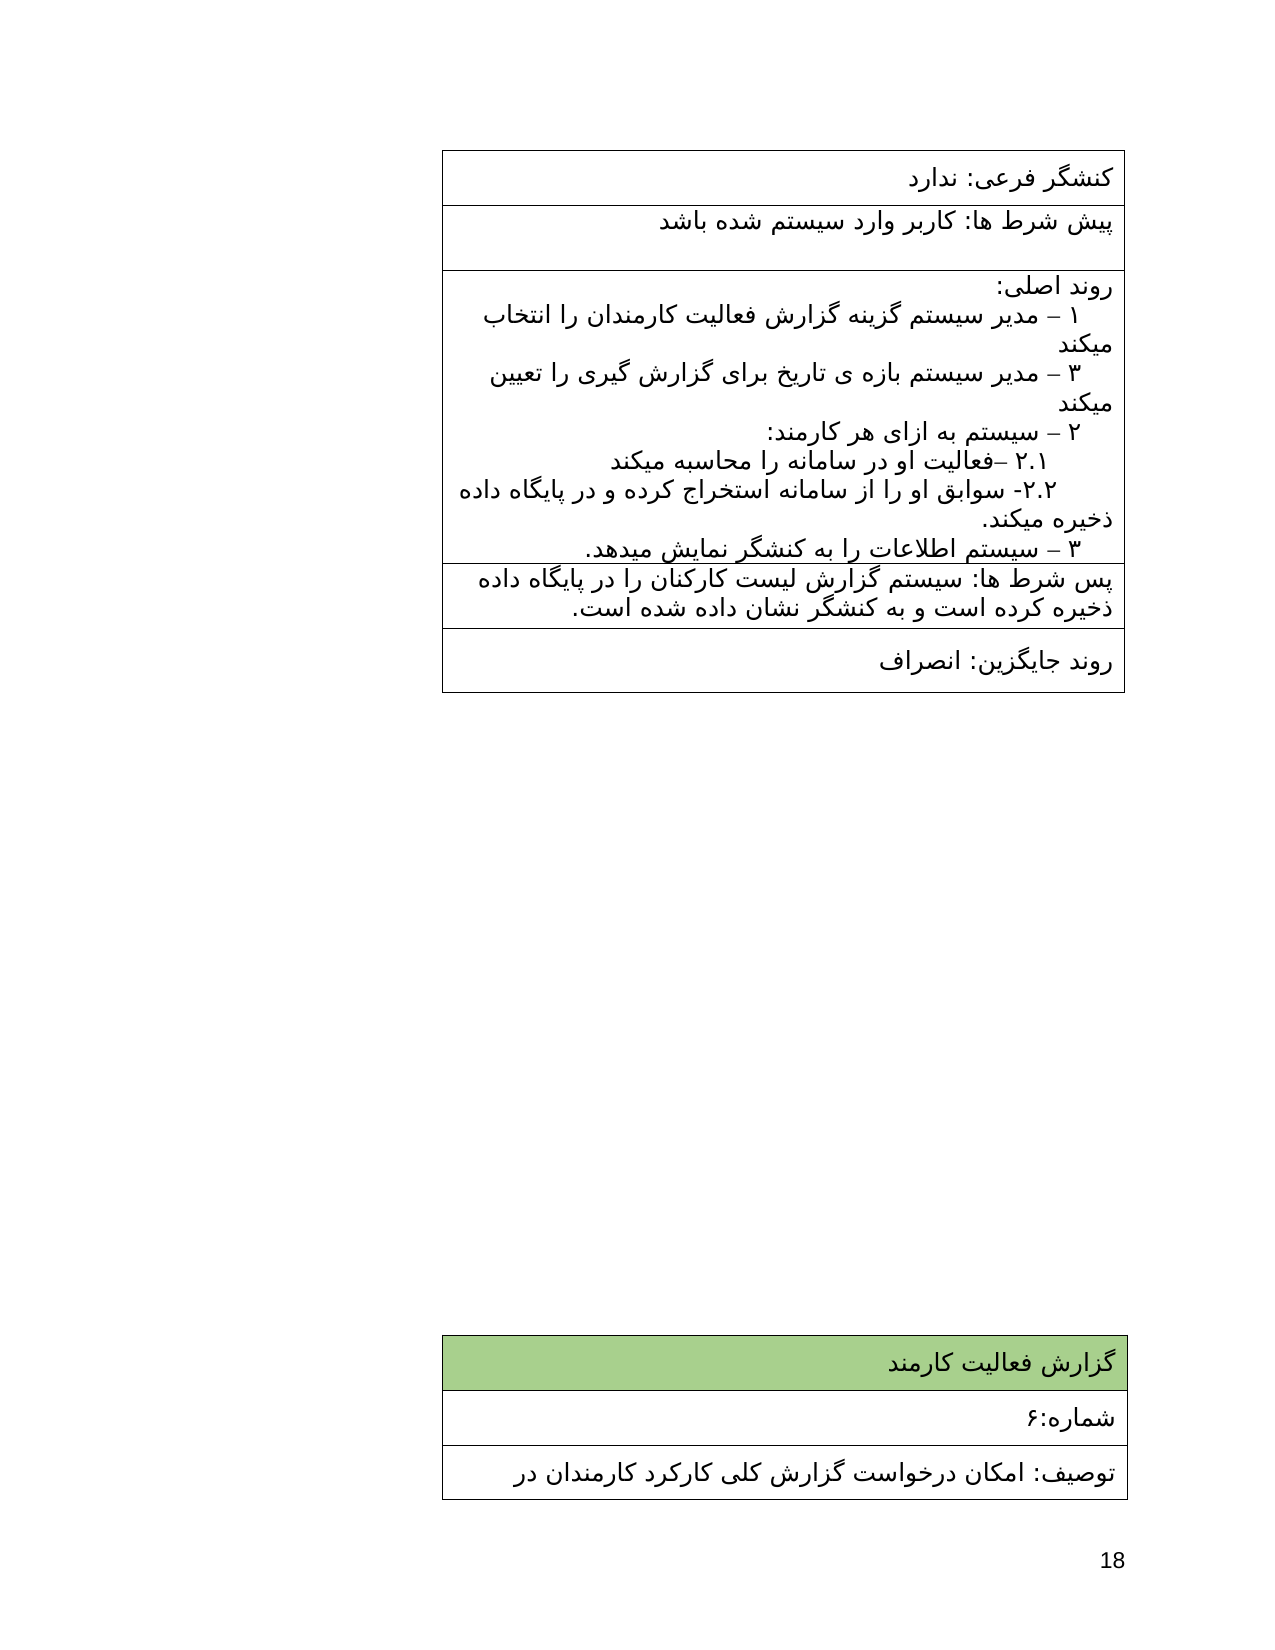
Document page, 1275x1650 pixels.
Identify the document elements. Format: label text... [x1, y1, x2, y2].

table_cell روند اصلی: ۱ – مدیر سیستم گزینه گزارش فعالیت کارمندان را انتخاب میکند ۳ – مدیر سیستم بازه ی تاریخ برای گزارش گیری را تعیین میکند ۲ – سیستم به ازای هر کارمند: ۲.۱ –فعالیت او در سامانه را محاسبه میکند ۲.۲- سوابق او را از سامانه استخراج کرده و در پایگاه داده ذخیره میکند. ۳ – سیستم اطلاعات را به کنشگر نمایش میدهد. [443, 271, 1124, 563]
table_cell پیش شرط ها: کاربر وارد سیستم شده باشد [443, 206, 1124, 270]
table_header گزارش فعالیت کارمند [443, 1336, 1127, 1390]
table_cell پس شرط ها: سیستم گزارش لیست کارکنان را در پایگاه داده ذخیره کرده است و به کنشگر نشان داده شده است. [443, 564, 1124, 628]
table_cell روند جایگزین: انصراف [443, 629, 1124, 692]
table_cell کنشگر فرعی: ندارد [443, 151, 1124, 205]
table_cell شماره:۶ [443, 1391, 1127, 1445]
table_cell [443, 1446, 1127, 1499]
